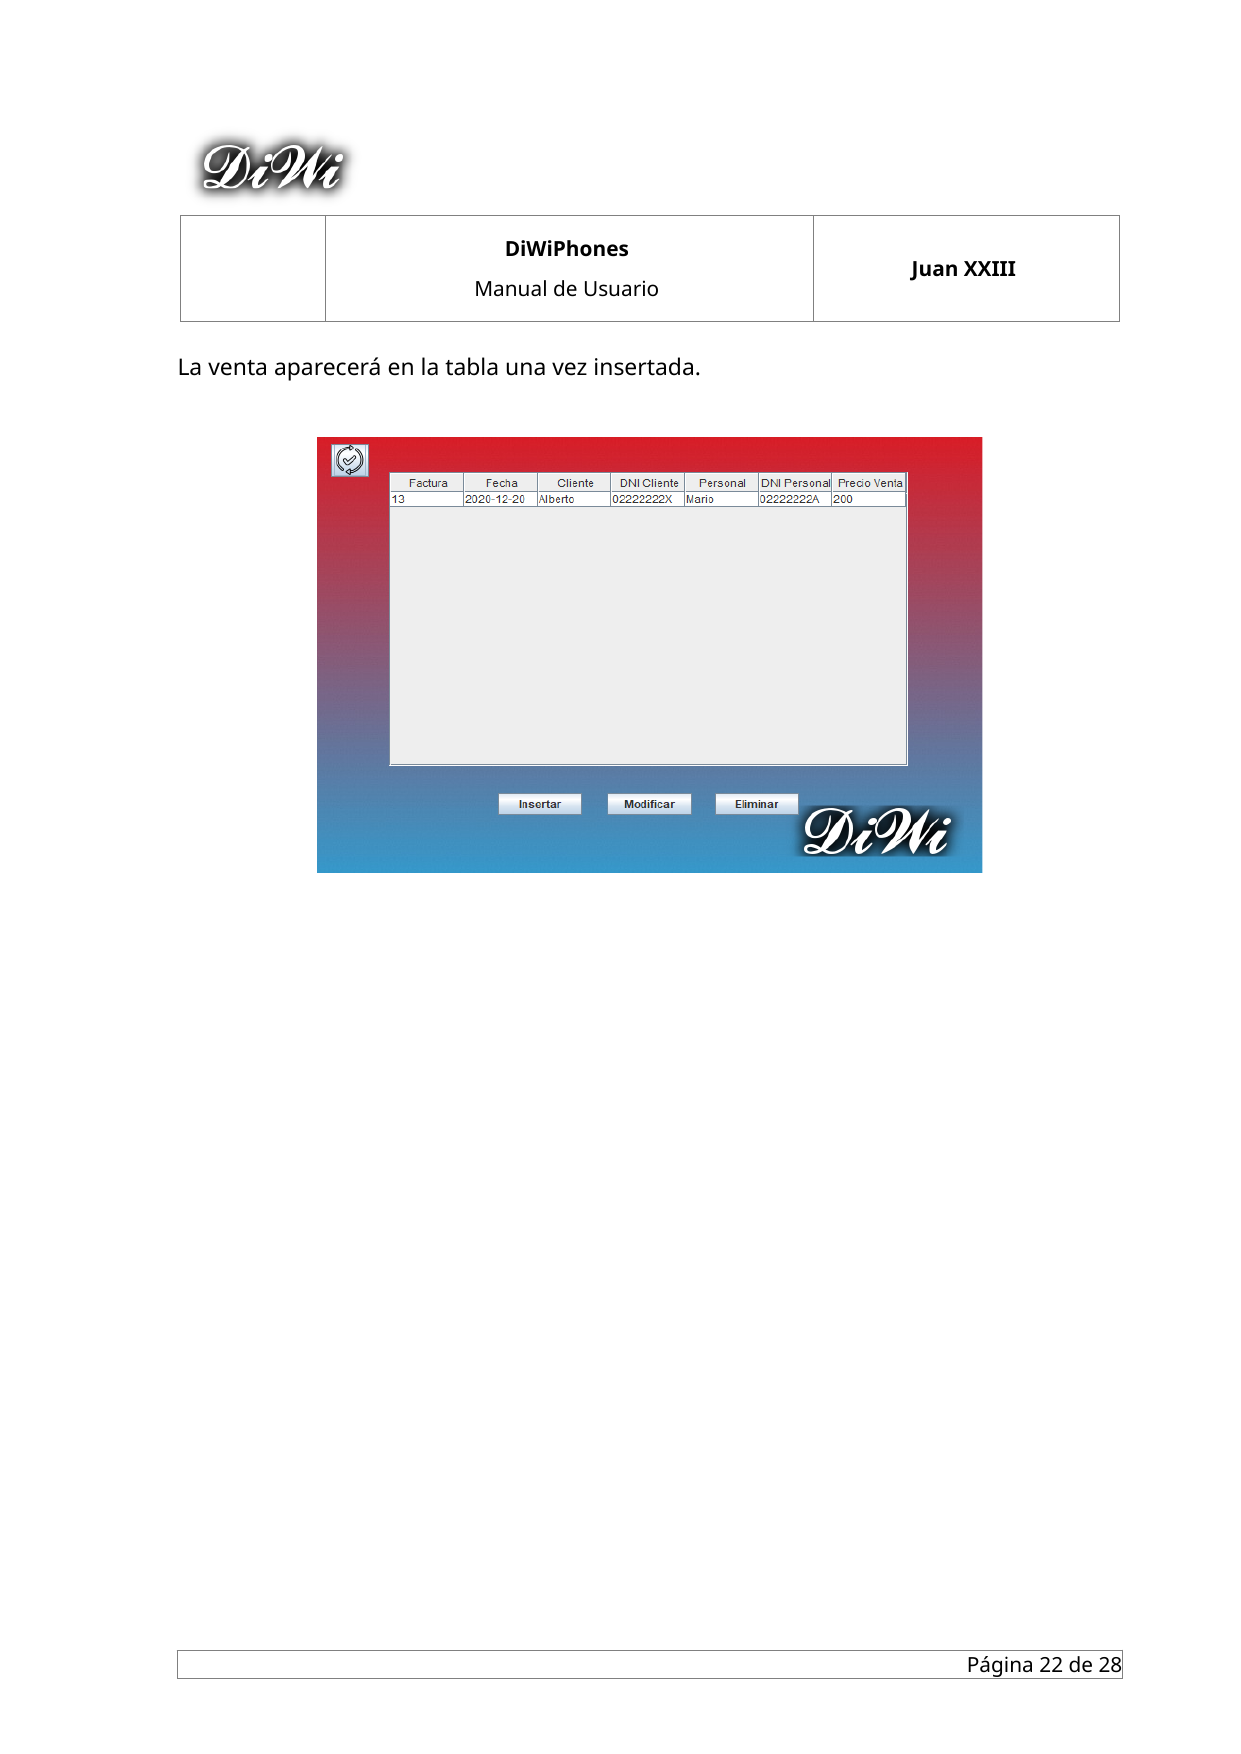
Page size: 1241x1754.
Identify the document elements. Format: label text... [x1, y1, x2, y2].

picture [177, 118, 369, 215]
picture [317, 437, 983, 873]
text La venta aparecerá en la tabla una vez insertada. [177, 350, 1122, 382]
